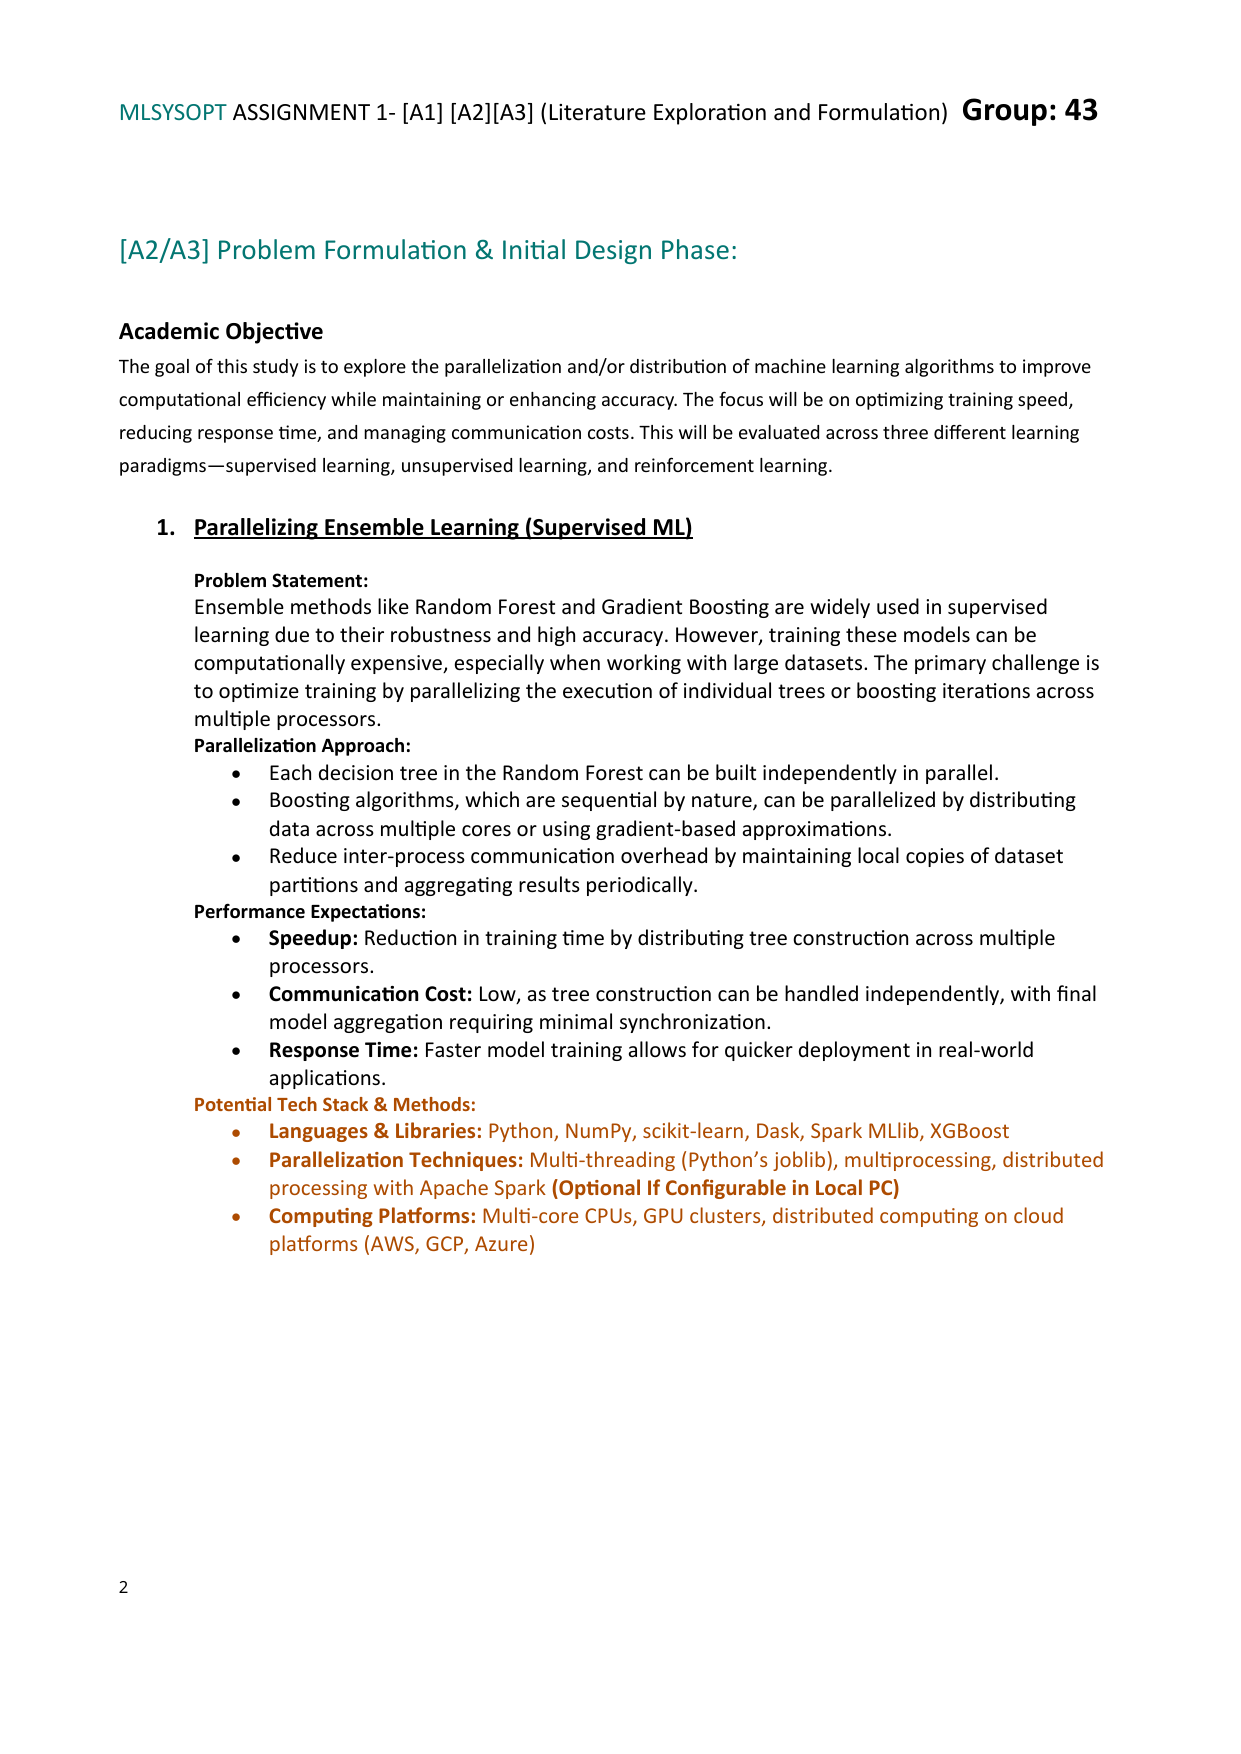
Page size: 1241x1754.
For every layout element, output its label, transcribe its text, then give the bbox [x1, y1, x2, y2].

list Speedup: Reduction in training time by distributing tree construction across multiple processors. [231, 923, 1121, 979]
subtitle [A2/A3] Problem Formulation & Initial Design Phase: Academic Objective The goal of this study is to explore the parallelization and/or distribution of machine learning algorithms to improve computational efficiency while maintaining or enhancing accuracy. The focus will be on optimizing training speed, reducing response time, and managing communication costs. This will be evaluated across three different learning paradigms—supervised learning, unsupervised learning, and reinforcement learning. [119, 231, 1121, 478]
text Problem Statement: [194, 542, 1121, 592]
list Computing Platforms: Multi-core CPUs, GPU clusters, distributed computing on cloud platforms (AWS, GCP, Azure) [231, 1201, 1121, 1257]
list Communication Cost: Low, as tree construction can be handled independently, with final model aggregation requiring minimal synchronization. [231, 979, 1121, 1036]
text Ensemble methods like Random Forest and Gradient Boosting are widely used in supervised learning due to their robustness and high accuracy. However, training these models can be computationally expensive, especially when working with large datasets. The primary challenge is to optimize training by parallelizing the execution of individual trees or boosting iterations across multiple processors. [194, 592, 1121, 733]
list Parallelizing Ensemble Learning (Supervised ML) [156, 511, 1121, 542]
text Parallelization Approach: [194, 733, 1121, 758]
text Performance Expectations: [194, 898, 1121, 923]
list Languages & Libraries: Python, NumPy, scikit-learn, Dask, Spark MLlib, XGBoost [231, 1117, 1121, 1145]
text Potential Tech Stack & Methods: [194, 1092, 1121, 1117]
list Reduce inter-process communication overhead by maintaining local copies of dataset partitions and aggregating results periodically. [231, 842, 1121, 898]
list Boosting algorithms, which are sequential by nature, can be parallelized by distributing data across multiple cores or using gradient-based approximations. [231, 786, 1121, 842]
list Response Time: Faster model training allows for quicker deployment in real-world applications. [231, 1036, 1121, 1092]
list Each decision tree in the Random Forest can be built independently in parallel. [231, 758, 1121, 786]
list Parallelization Techniques: Multi-threading (Python’s joblib), multiprocessing, distributed processing with Apache Spark (Optional If Configurable in Local PC) [231, 1145, 1121, 1201]
